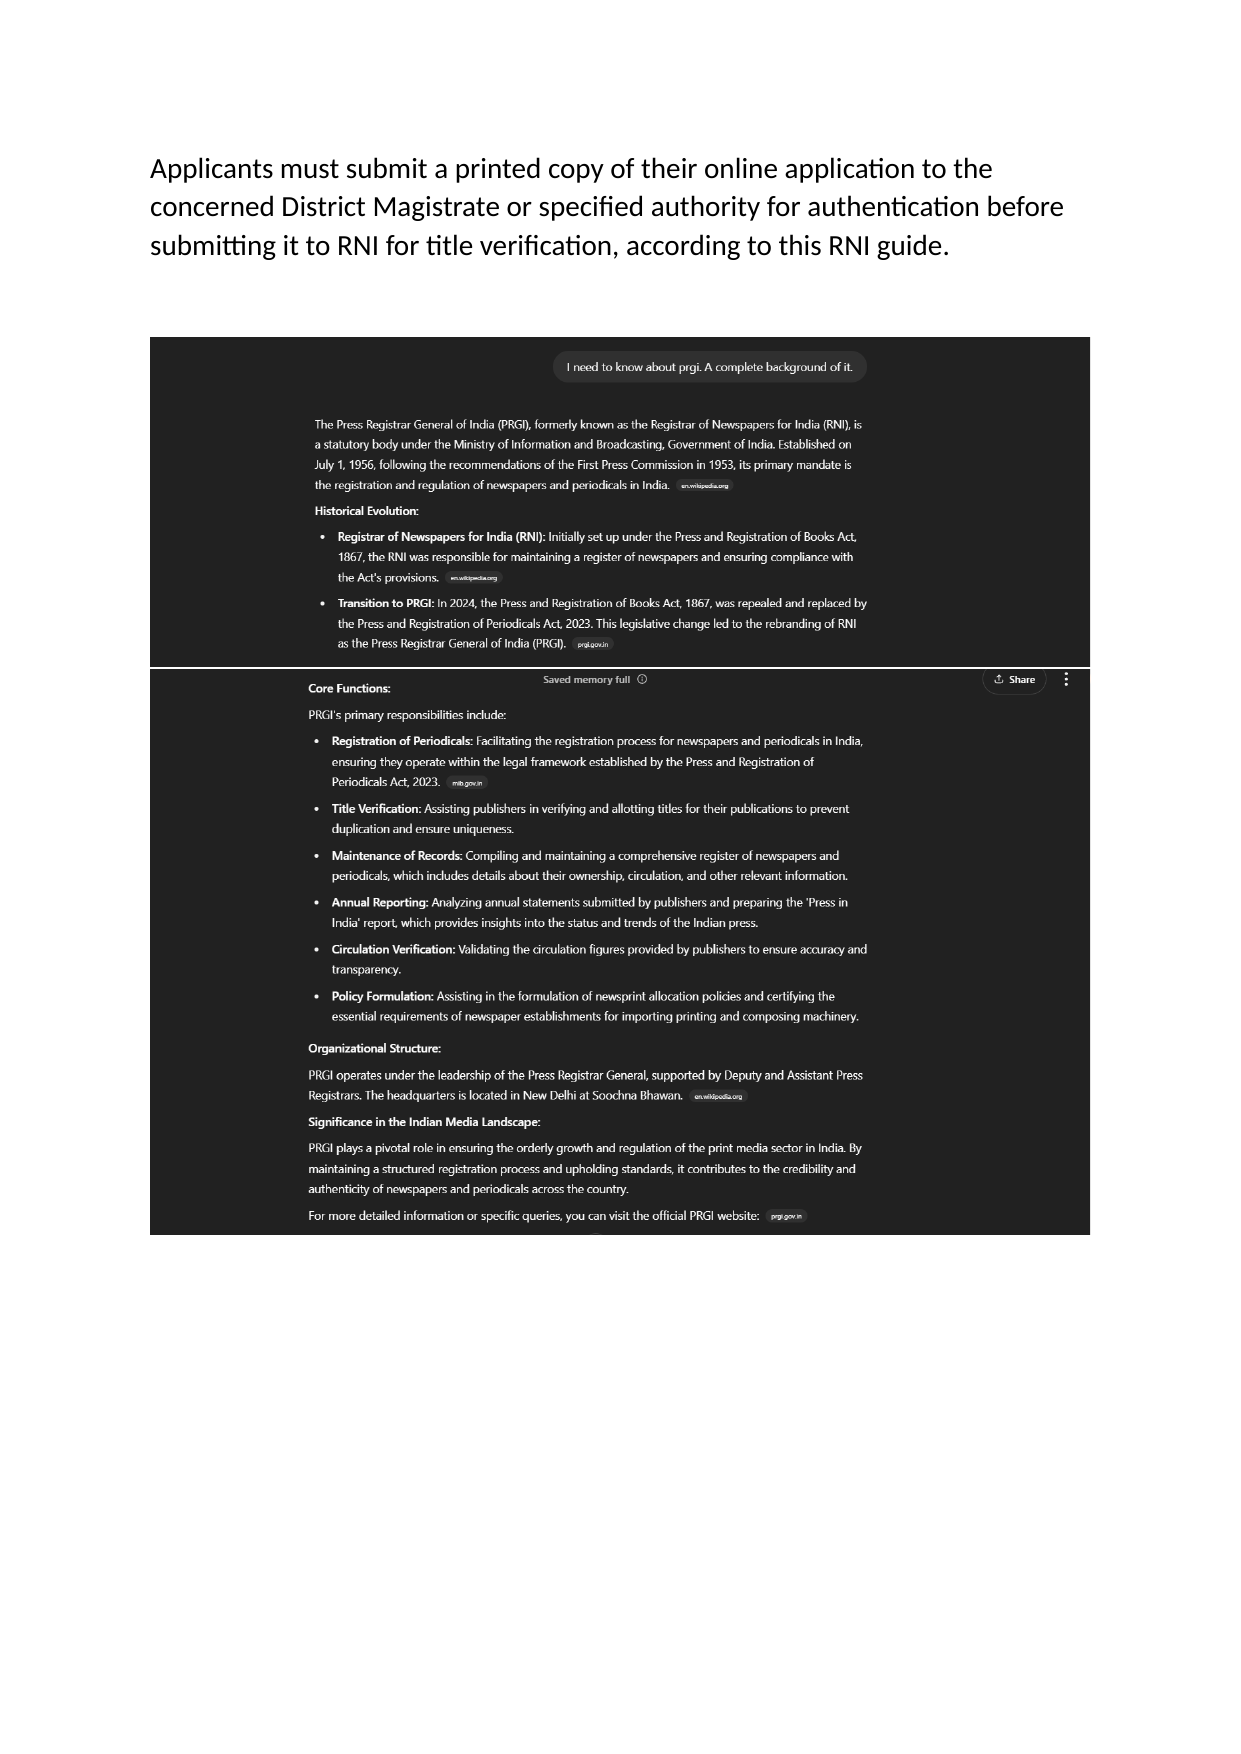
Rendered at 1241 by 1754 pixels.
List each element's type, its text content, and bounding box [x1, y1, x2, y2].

picture [150, 669, 1091, 1235]
text Applicants must submit a printed copy of their online application to the concerned District Magistrate or specified authority for authentication before submitting it to RNI for title verification, according to this RNI guide. [150, 150, 1090, 262]
picture [150, 337, 1091, 667]
